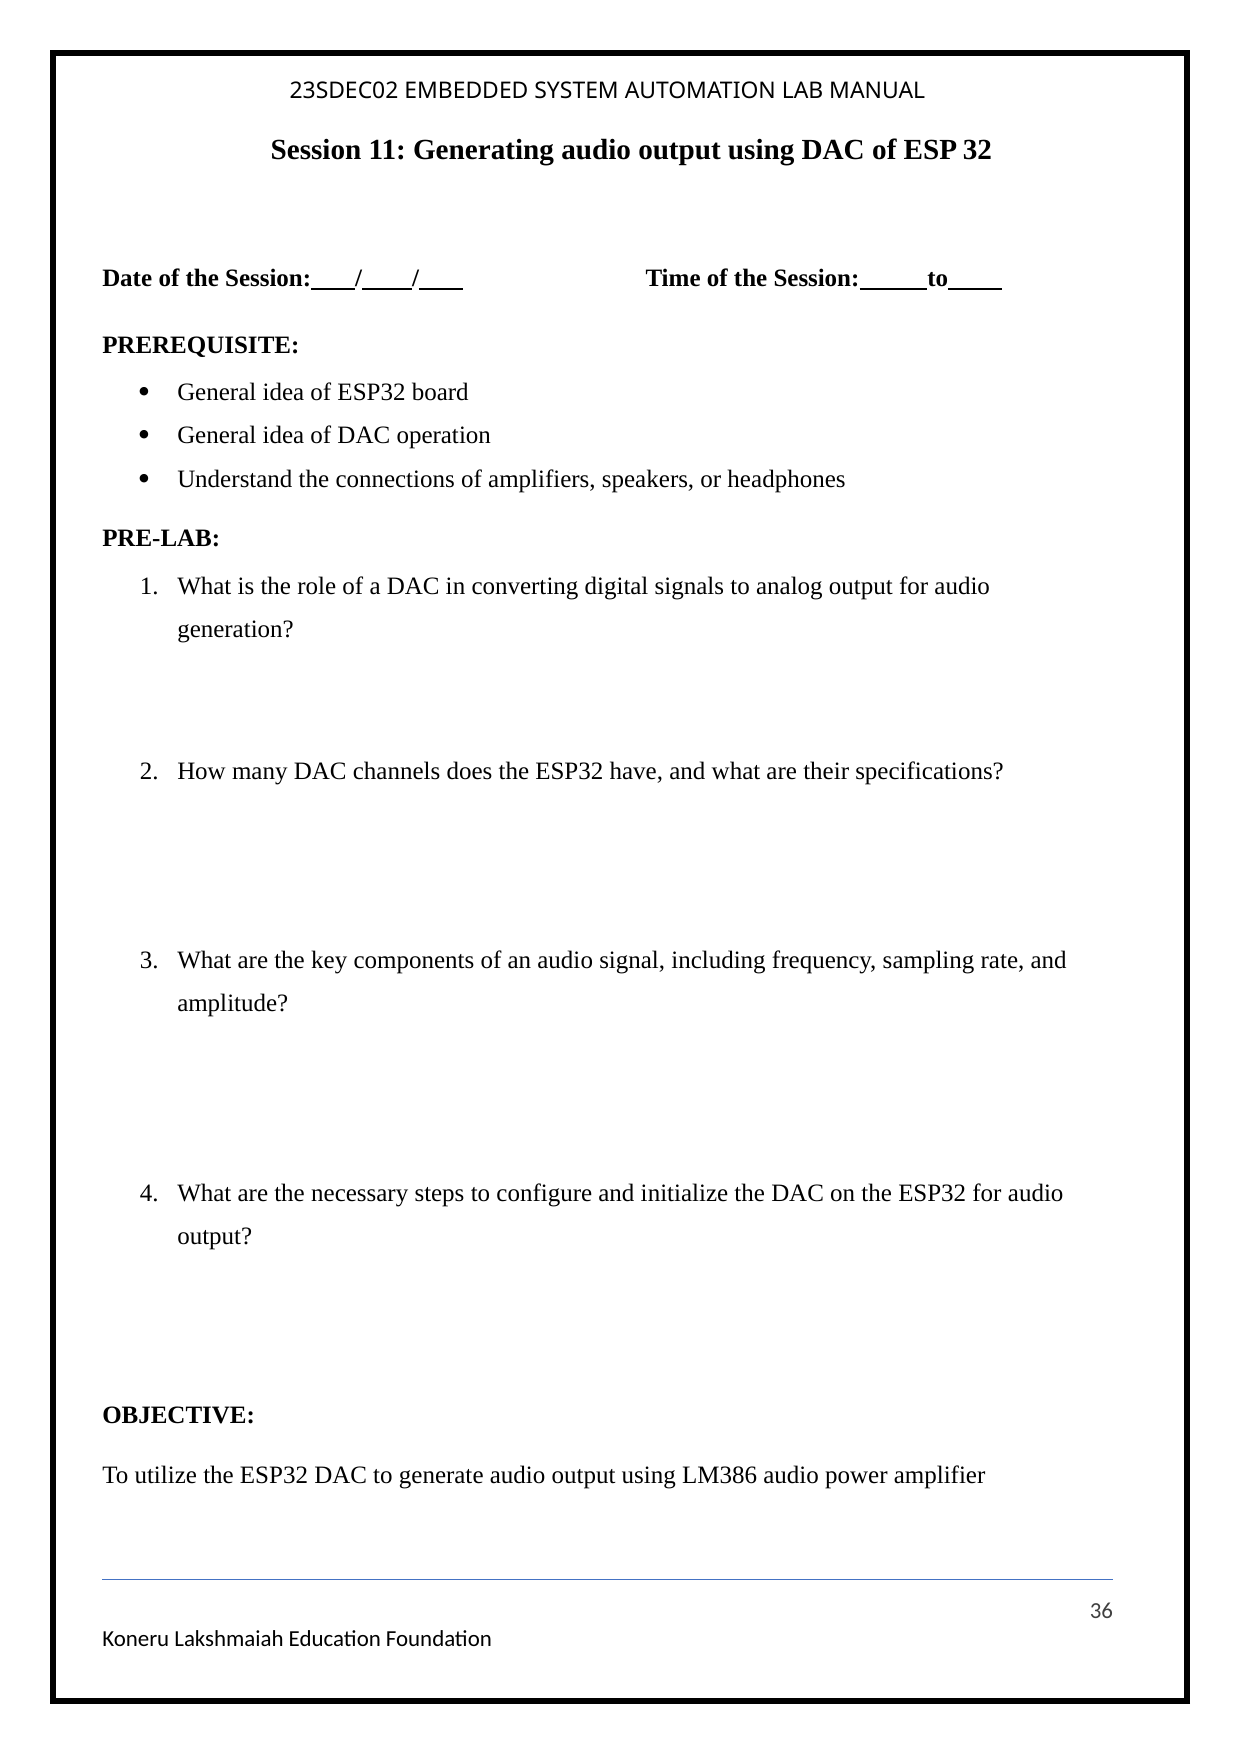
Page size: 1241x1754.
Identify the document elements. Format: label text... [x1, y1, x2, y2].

text Date of the Session: / / Time of the Session: to [102, 263, 1109, 292]
list Understand the connections of amplifiers, speakers, or headphones [139, 464, 1113, 492]
list General idea of ESP32 board [139, 377, 1113, 406]
text To utilize the ESP32 DAC to generate audio output using LM386 audio power amplifier [102, 1460, 1105, 1489]
list What are the key components of an audio signal, including frequency, sampling rate, and amplitude? [139, 945, 1088, 1017]
list General idea of DAC operation [139, 421, 1113, 449]
text Session 11: Generating audio output using DAC of ESP 32 [150, 132, 1113, 166]
list What are the necessary steps to configure and initialize the DAC on the ESP32 for audio output? [139, 1178, 1088, 1249]
list What is the role of a DAC in converting digital signals to analog output for audio generation? [139, 571, 1029, 643]
text PRE-LAB: [102, 523, 1113, 552]
list How many DAC channels does the ESP32 have, and what are their specifications? [139, 756, 1029, 785]
text OBJECTIVE: [102, 1400, 609, 1429]
text PREREQUISITE: [102, 330, 1113, 358]
